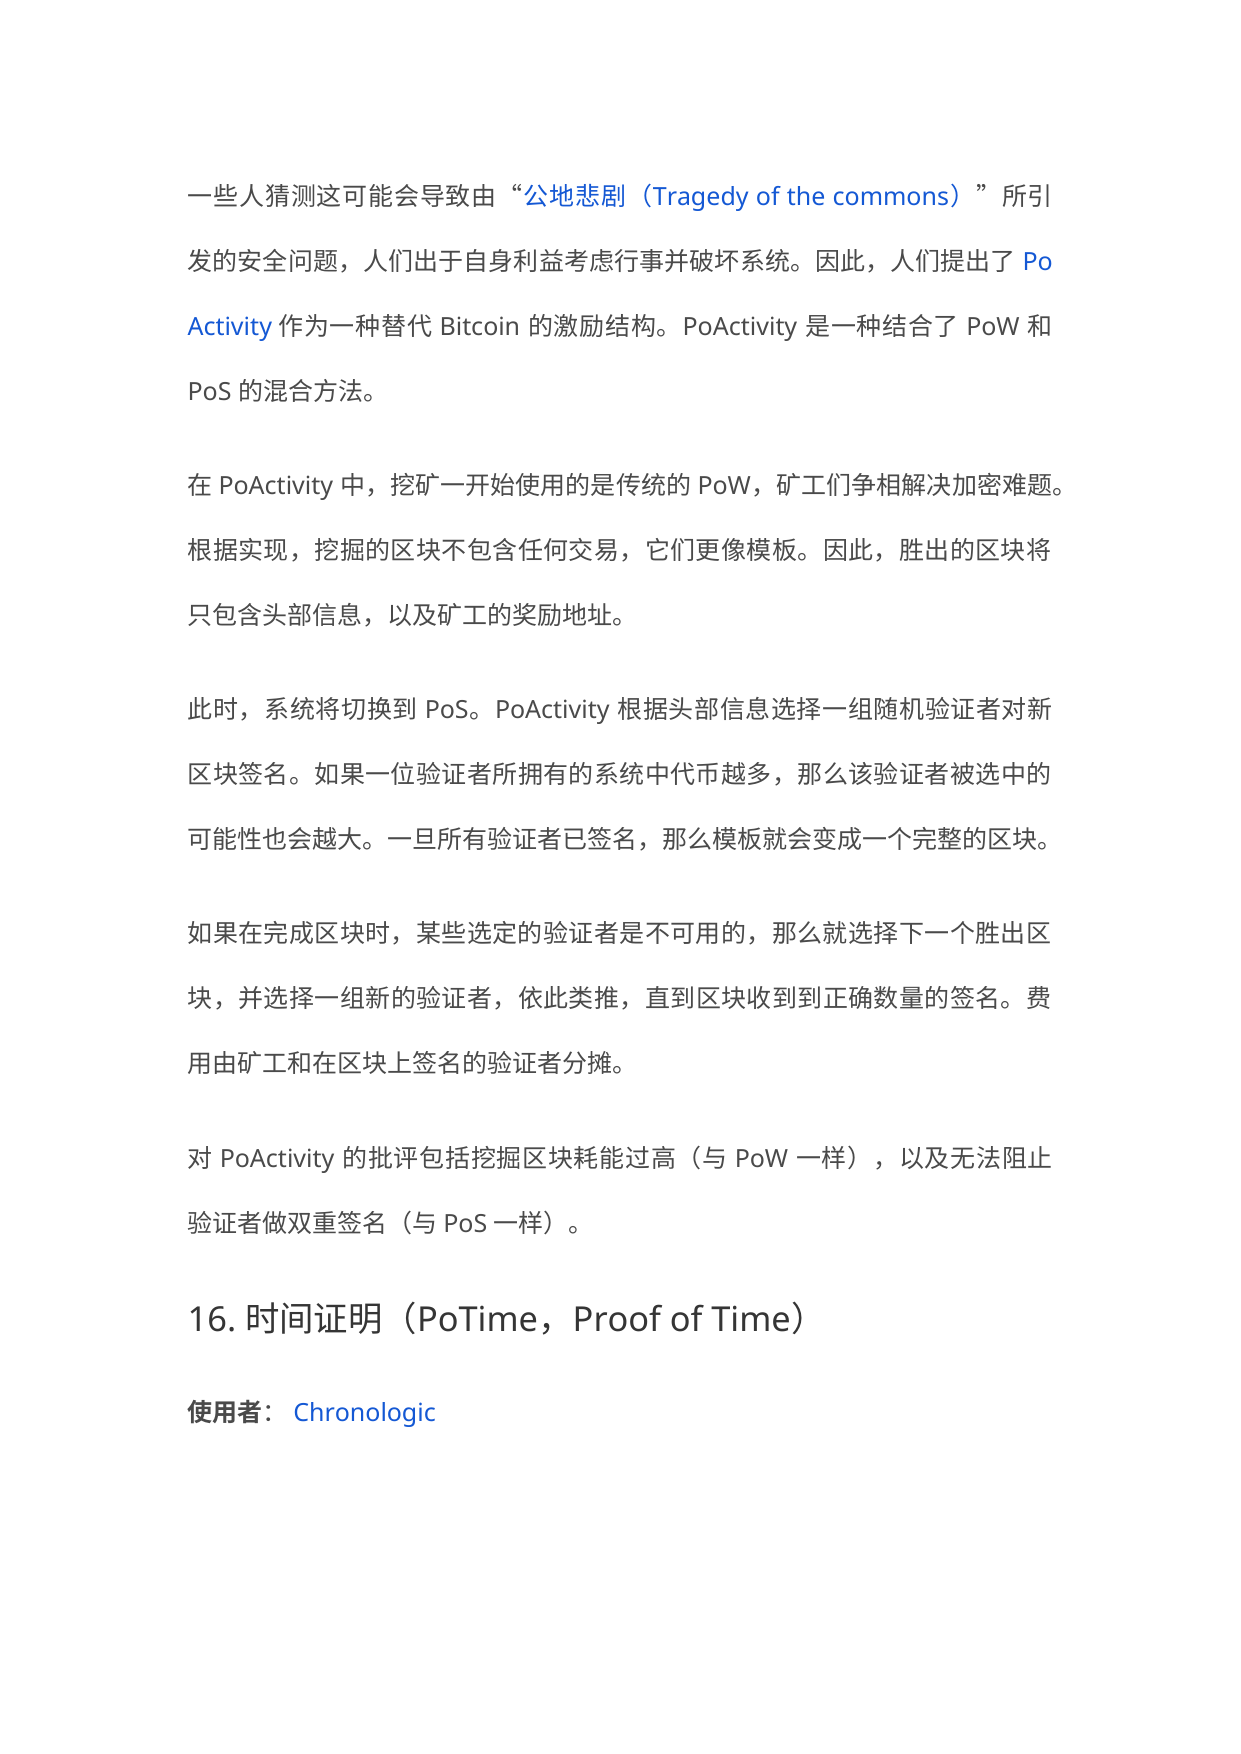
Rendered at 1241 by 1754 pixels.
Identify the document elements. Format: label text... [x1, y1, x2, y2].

text 如果在完成区块时，某些选定的验证者是不可用的，那么就选择下一个胜出区块，并选择一组新的验证者，依此类推，直到区块收到到正确数量的签名。费用由矿工和在区块上签名的验证者分摊。 [187, 899, 1053, 1094]
text 使用者： Chronologic [187, 1378, 1053, 1443]
text 16. 时间证明（PoTime，Proof of Time） [187, 1284, 1053, 1349]
text 对 PoActivity 的批评包括挖掘区块耗能过高（与 PoW 一样），以及无法阻止验证者做双重签名（与 PoS 一样）。 [187, 1124, 1053, 1254]
text 一些人猜测这可能会导致由“公地悲剧（Tragedy of the commons）”所引发的安全问题，人们出于自身利益考虑行事并破坏系统。因此，人们提出了 PoActivity 作为一种替代 Bitcoin 的激励结构。PoActivity 是一种结合了 PoW 和 PoS 的混合方法。 [187, 162, 1053, 422]
text 在 PoActivity 中，挖矿一开始使用的是传统的 PoW，矿工们争相解决加密难题。根据实现，挖掘的区块不包含任何交易，它们更像模板。因此，胜出的区块将只包含头部信息，以及矿工的奖励地址。 [187, 451, 1053, 646]
text 此时，系统将切换到 PoS。PoActivity 根据头部信息选择一组随机验证者对新区块签名。如果一位验证者所拥有的系统中代币越多，那么该验证者被选中的可能性也会越大。一旦所有验证者已签名，那么模板就会变成一个完整的区块。 [187, 675, 1053, 870]
